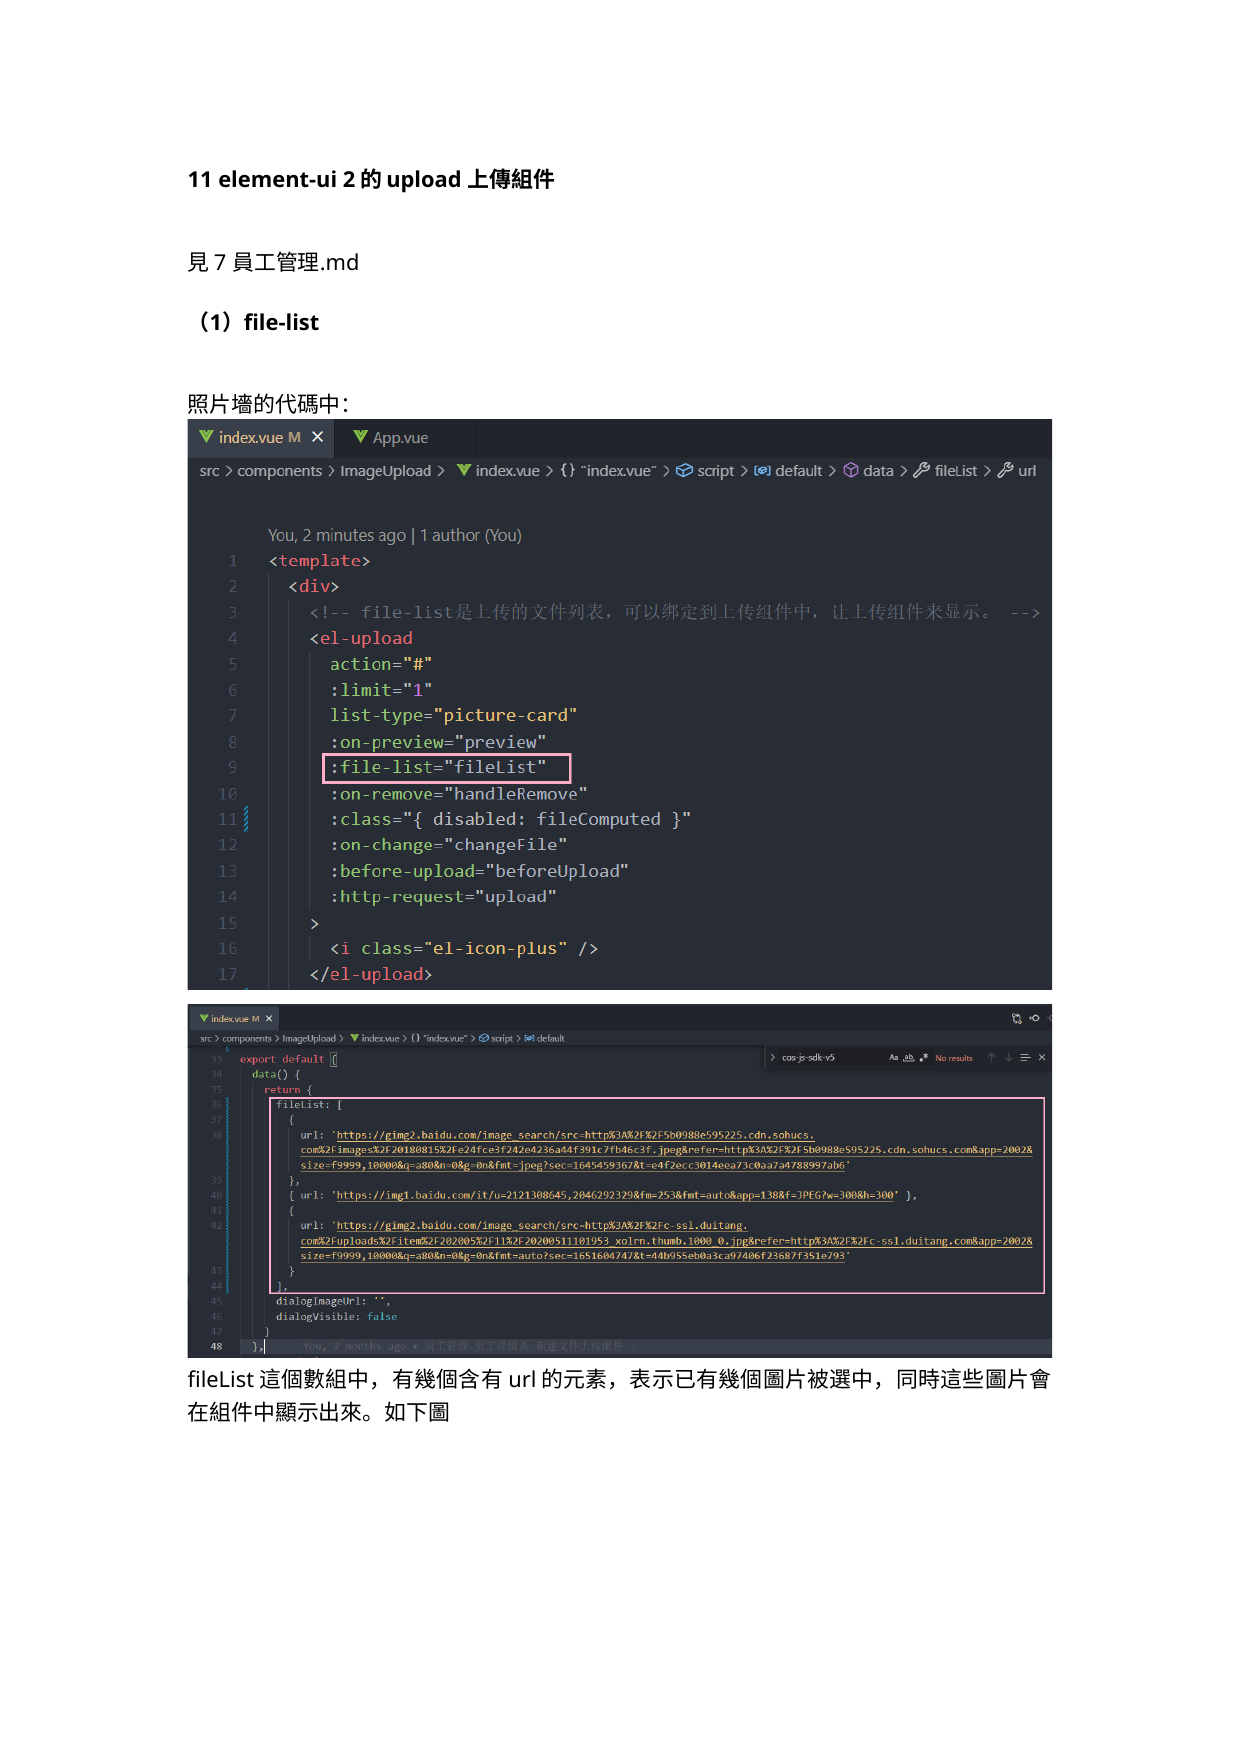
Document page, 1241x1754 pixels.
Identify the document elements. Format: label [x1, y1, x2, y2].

picture [187, 1004, 1053, 1358]
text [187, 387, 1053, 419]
picture [187, 419, 1053, 990]
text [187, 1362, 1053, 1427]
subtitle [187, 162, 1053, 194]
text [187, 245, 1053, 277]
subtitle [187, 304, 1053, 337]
